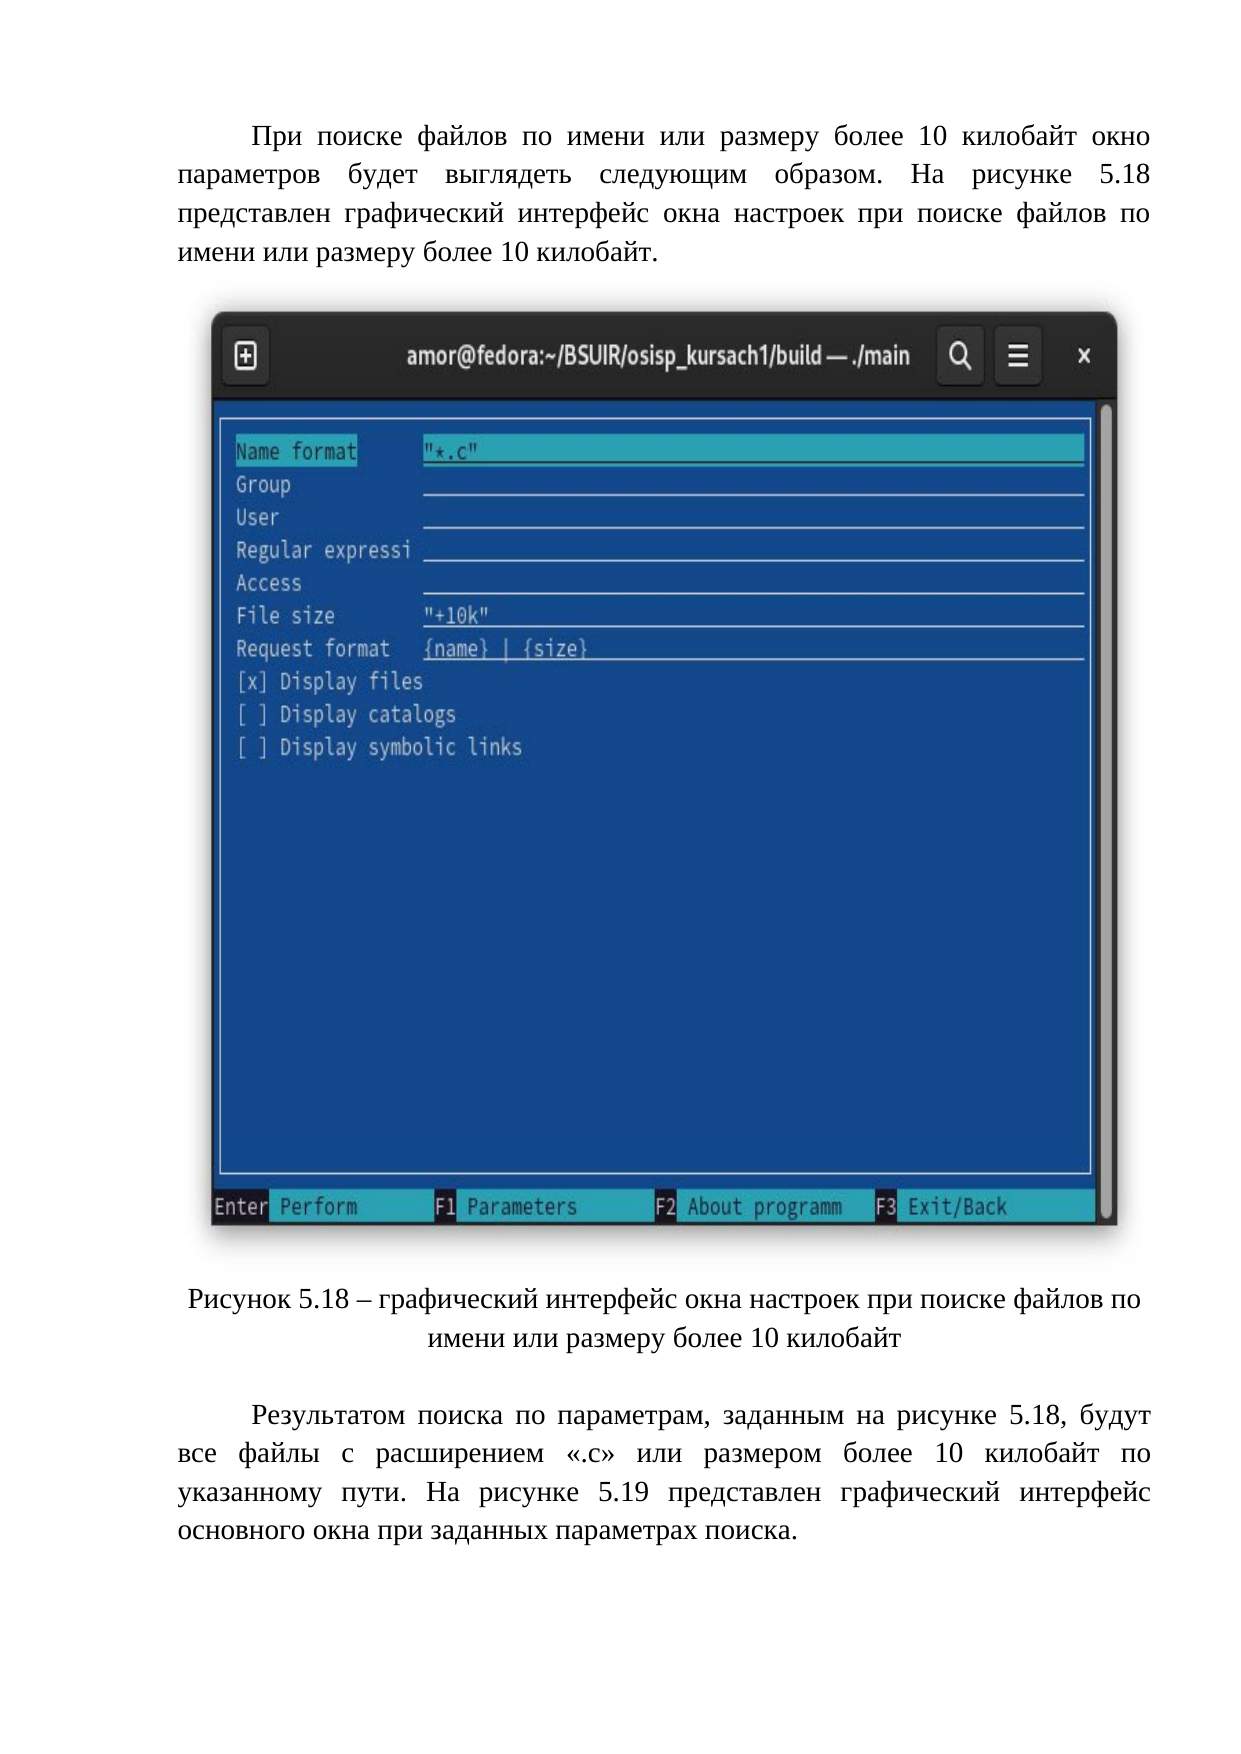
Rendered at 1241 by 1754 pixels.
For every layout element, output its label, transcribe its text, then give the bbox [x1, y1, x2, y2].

text Рисунок 5.18 – графический интерфейс окна настроек при поиске файлов по имени или размеру более 10 килобайт [177, 1281, 1152, 1353]
picture [177, 272, 1152, 1277]
text Результатом поиска по параметрам, заданным на рисунке 5.18, будут все файлы с расширением «.c» или размером более 10 килобайт по указанному пути. На рисунке 5.19 представлен графический интерфейс основного окна при заданных параметрах поиска. [177, 1397, 1152, 1546]
text При поиске файлов по имени или размеру более 10 килобайт окно параметров будет выглядеть следующим образом. На рисунке 5.18 представлен графический интерфейс окна настроек при поиске файлов по имени или размеру более 10 килобайт. [177, 118, 1152, 267]
